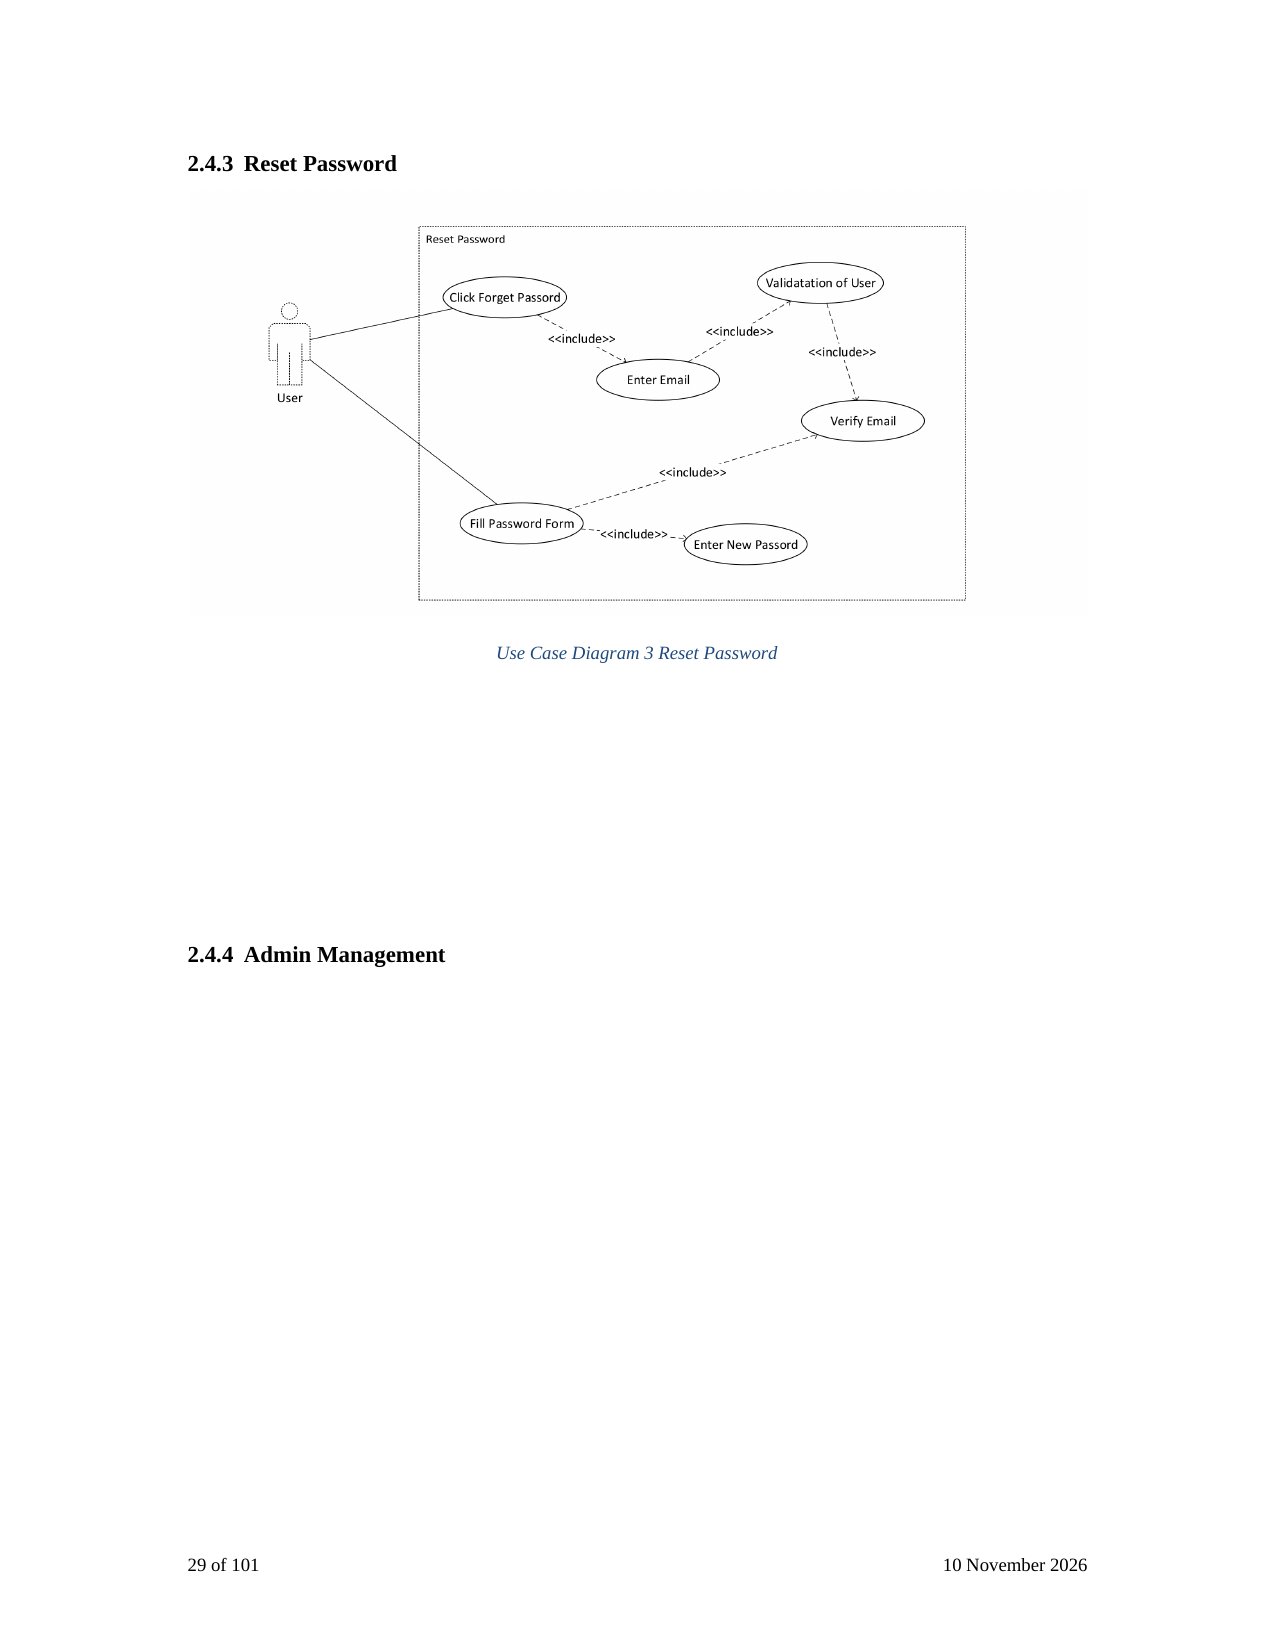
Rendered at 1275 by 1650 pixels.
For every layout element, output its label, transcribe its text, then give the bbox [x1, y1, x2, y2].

text Use Case Diagram 3 Reset Password [187, 642, 1087, 663]
picture [187, 188, 1088, 617]
subtitle Reset Password [187, 150, 1087, 176]
subtitle Admin Management [187, 941, 1087, 967]
